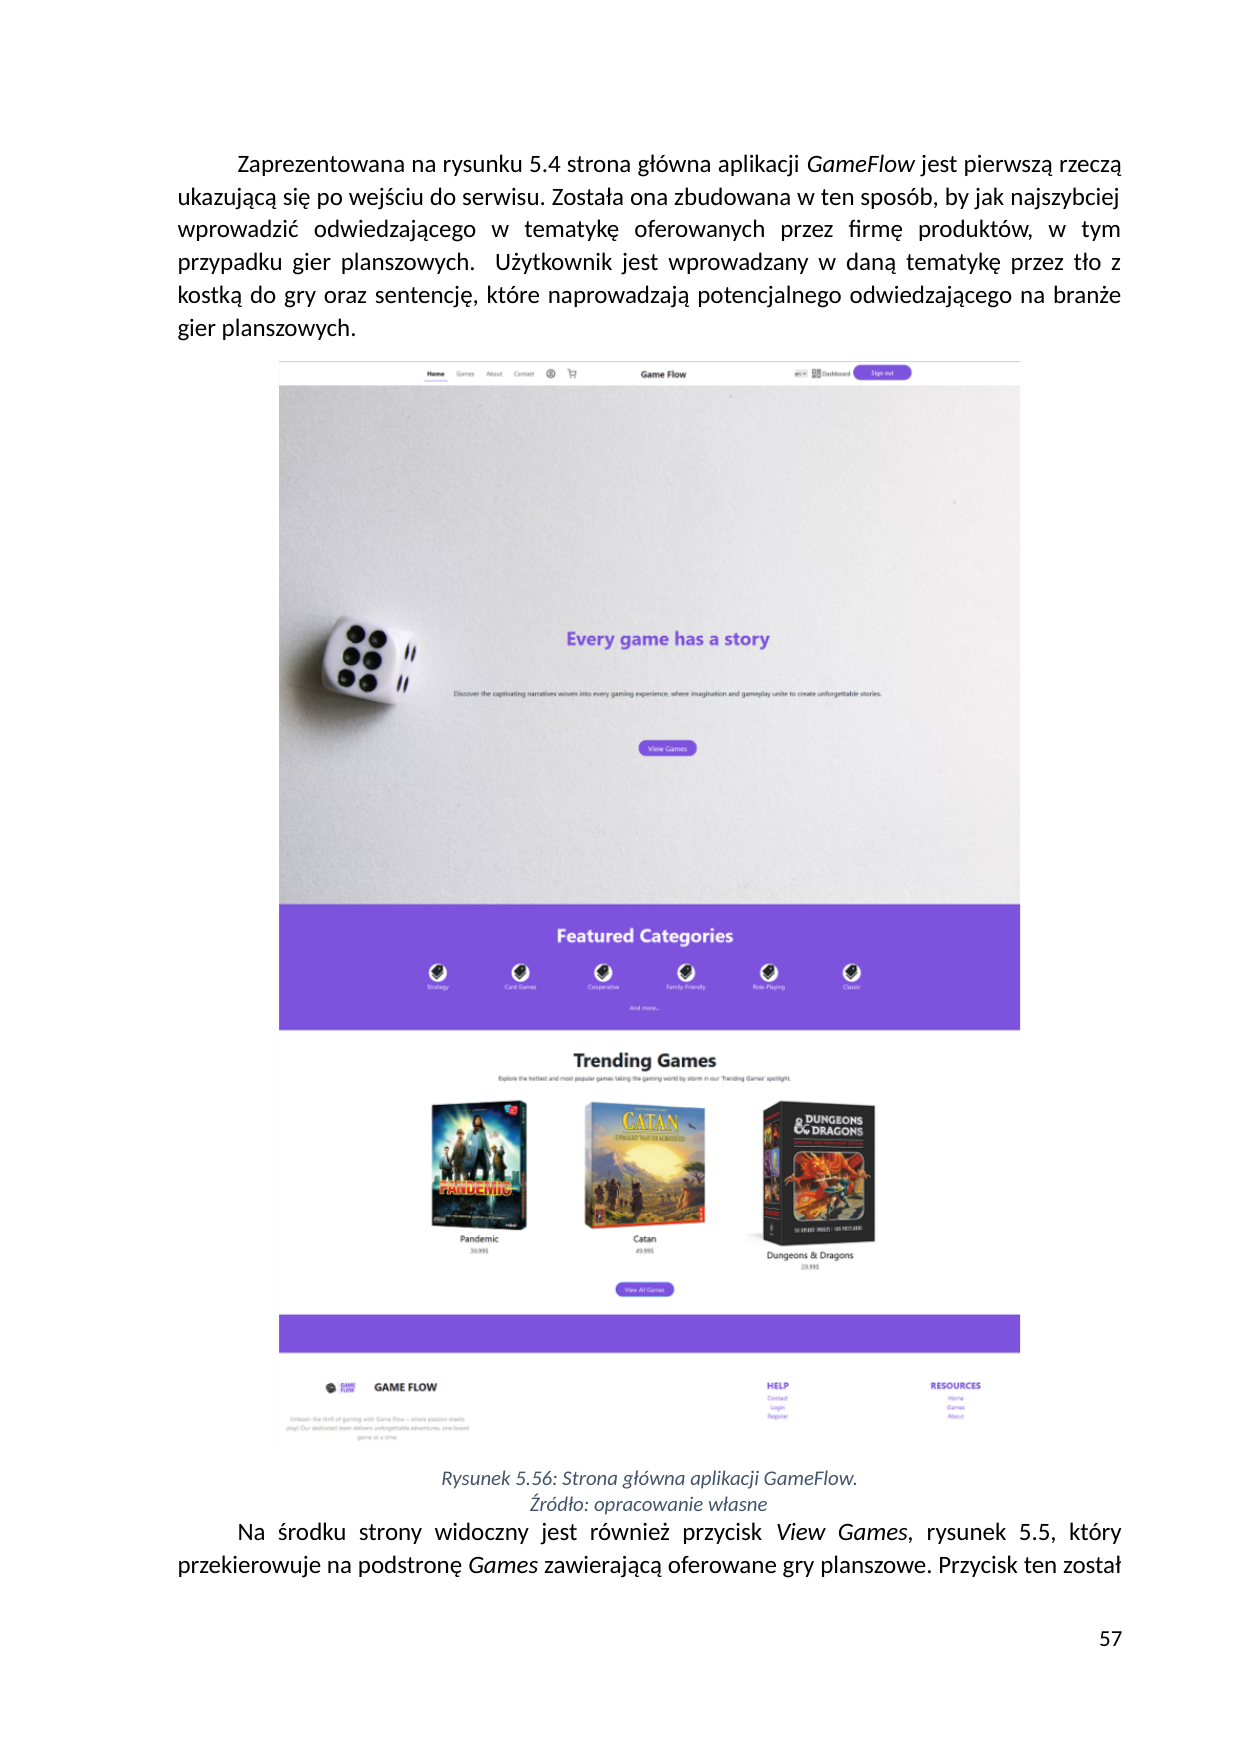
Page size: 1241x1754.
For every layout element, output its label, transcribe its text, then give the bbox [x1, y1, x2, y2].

picture [279, 361, 1021, 1447]
text Zaprezentowana na rysunku 5.4 strona główna aplikacji GameFlow jest pierwszą rzeczą ukazującą się po wejściu do serwisu. Została ona zbudowana w ten sposób, by jak najszybciej wprowadzić odwiedzającego w tematykę oferowanych przez firmę produktów, w tym przypadku gier planszowych. Użytkownik jest wprowadzany w daną tematykę przez tło z kostką do gry oraz sentencję, które naprowadzają potencjalnego odwiedzającego na branże gier planszowych. [177, 148, 1122, 343]
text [177, 1516, 1122, 1580]
text Źródło: opracowanie własne [177, 1491, 1122, 1516]
